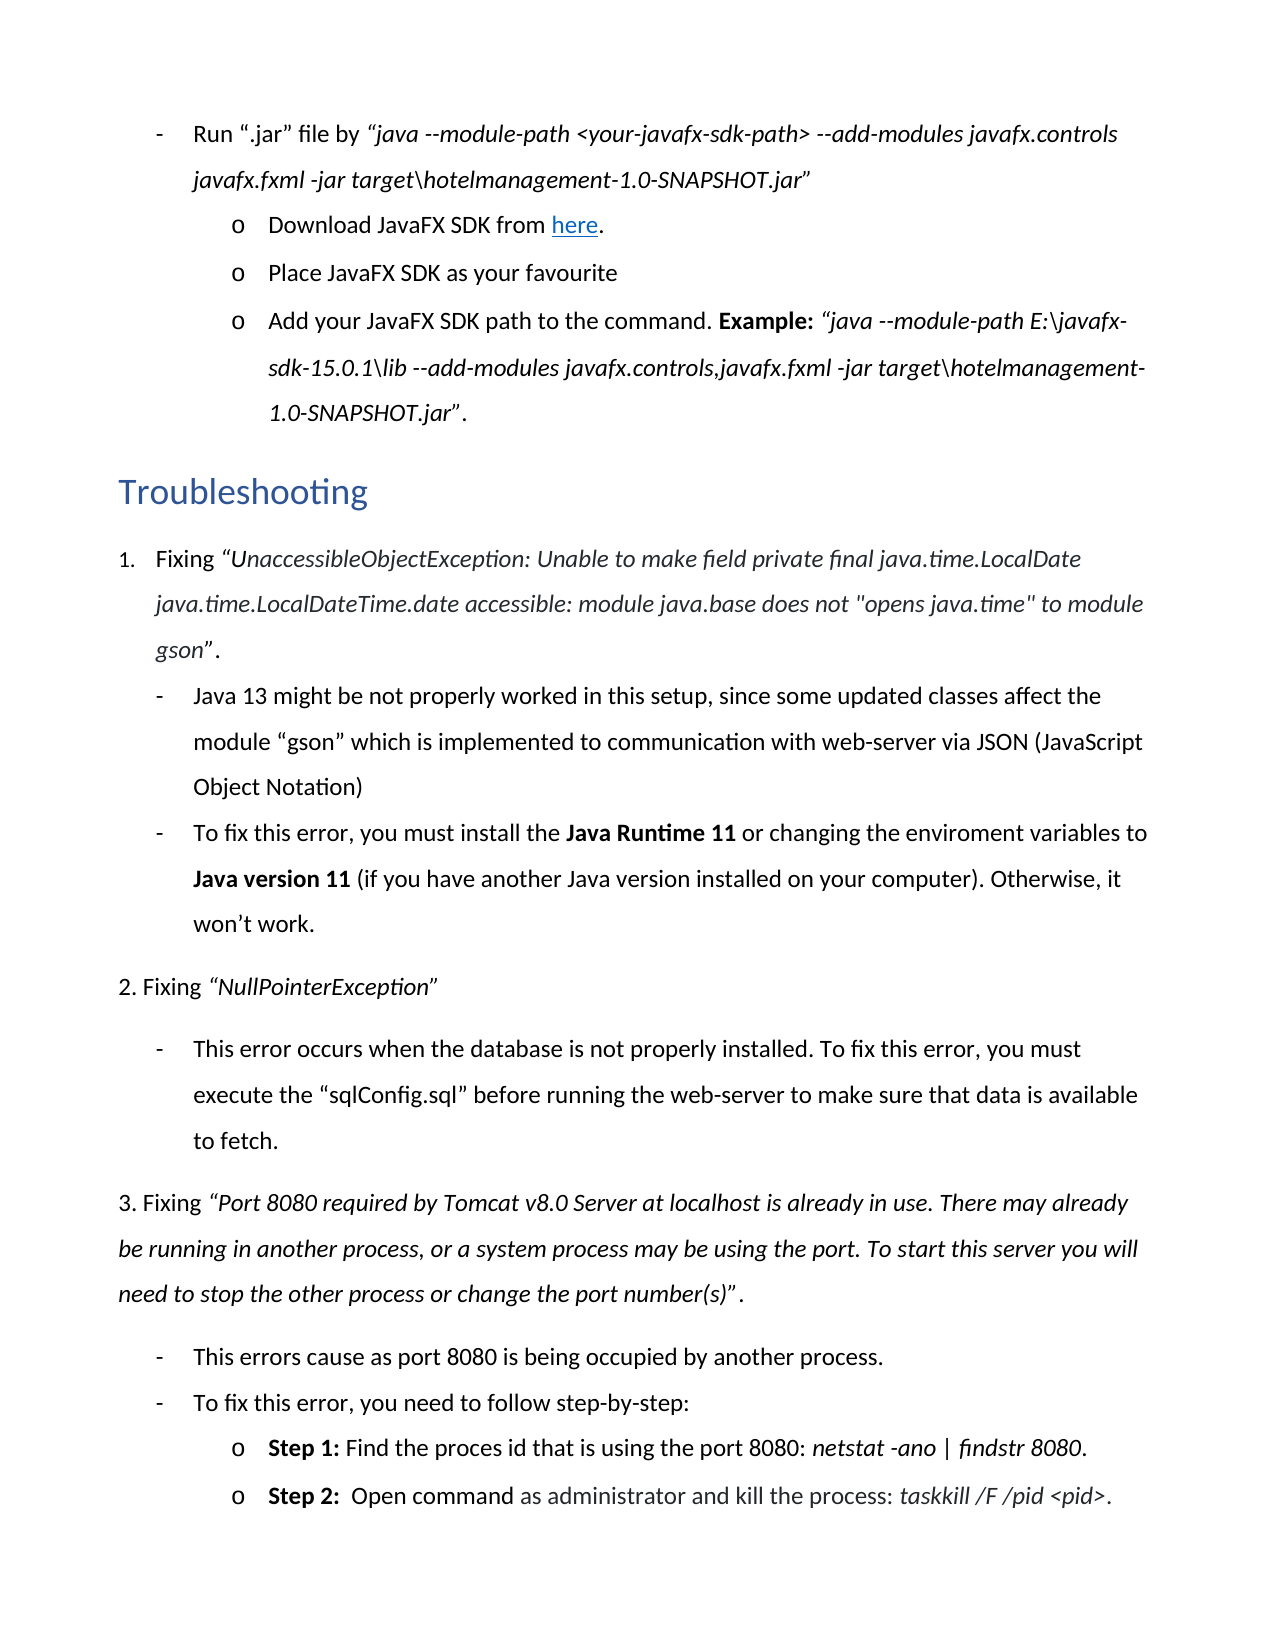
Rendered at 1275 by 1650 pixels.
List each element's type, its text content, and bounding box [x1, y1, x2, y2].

list Fixing “UnaccessibleObjectException: Unable to make field private final java.time.LocalDate java.time.LocalDateTime.date accessible: module java.base does not "opens java.time" to module gson”. [118, 543, 1157, 665]
list To fix this error, you need to follow step-by-step: [156, 1387, 1157, 1417]
list Add your JavaFX SDK path to the command. Example: “java --module-path E:\javafx-sdk-15.0.1\lib --add-modules javafx.controls,javafx.fxml -jar target\hotelmanagement-1.0-SNAPSHOT.jar”. [231, 305, 1157, 428]
list Place JavaFX SDK as your favourite [231, 257, 1157, 289]
list Run “.jar” file by “java --module-path <your-javafx-sdk-path> --add-modules javafx.controls javafx.fxml -jar target\hotelmanagement-1.0-SNAPSHOT.jar” [156, 118, 1157, 194]
text 2. Fixing “NullPointerException” [118, 971, 1157, 1001]
list To fix this error, you must install the Java Runtime 11 or changing the enviroment variables to Java version 11 (if you have another Java version installed on your computer). Otherwise, it won’t work. [156, 817, 1157, 939]
list Step 2: Open command as administrator and kill the process: taskkill /F /pid <pid>. [231, 1480, 1157, 1512]
list Step 1: Find the proces id that is using the port 8080: netstat -ano | findstr 8080. [231, 1432, 1157, 1464]
subtitle Troubleshooting [118, 468, 1157, 514]
list Java 13 might be not properly worked in this setup, since some updated classes affect the module “gson” which is implemented to communication with web-server via JSON (JavaScript Object Notation) [156, 680, 1157, 802]
list This error occurs when the database is not properly installed. To fix this error, you must execute the “sqlConfig.sql” before running the web-server to make sure that data is available to fetch. [156, 1033, 1157, 1155]
text 3. Fixing “Port 8080 required by Tomcat v8.0 Server at localhost is already in use. There may already be running in another process, or a system process may be using the port. To start this server you will need to stop the other process or change the port number(s)”. [118, 1187, 1157, 1309]
list Download JavaFX SDK from here. [231, 209, 1157, 241]
list This errors cause as port 8080 is being occupied by another process. [156, 1341, 1157, 1372]
